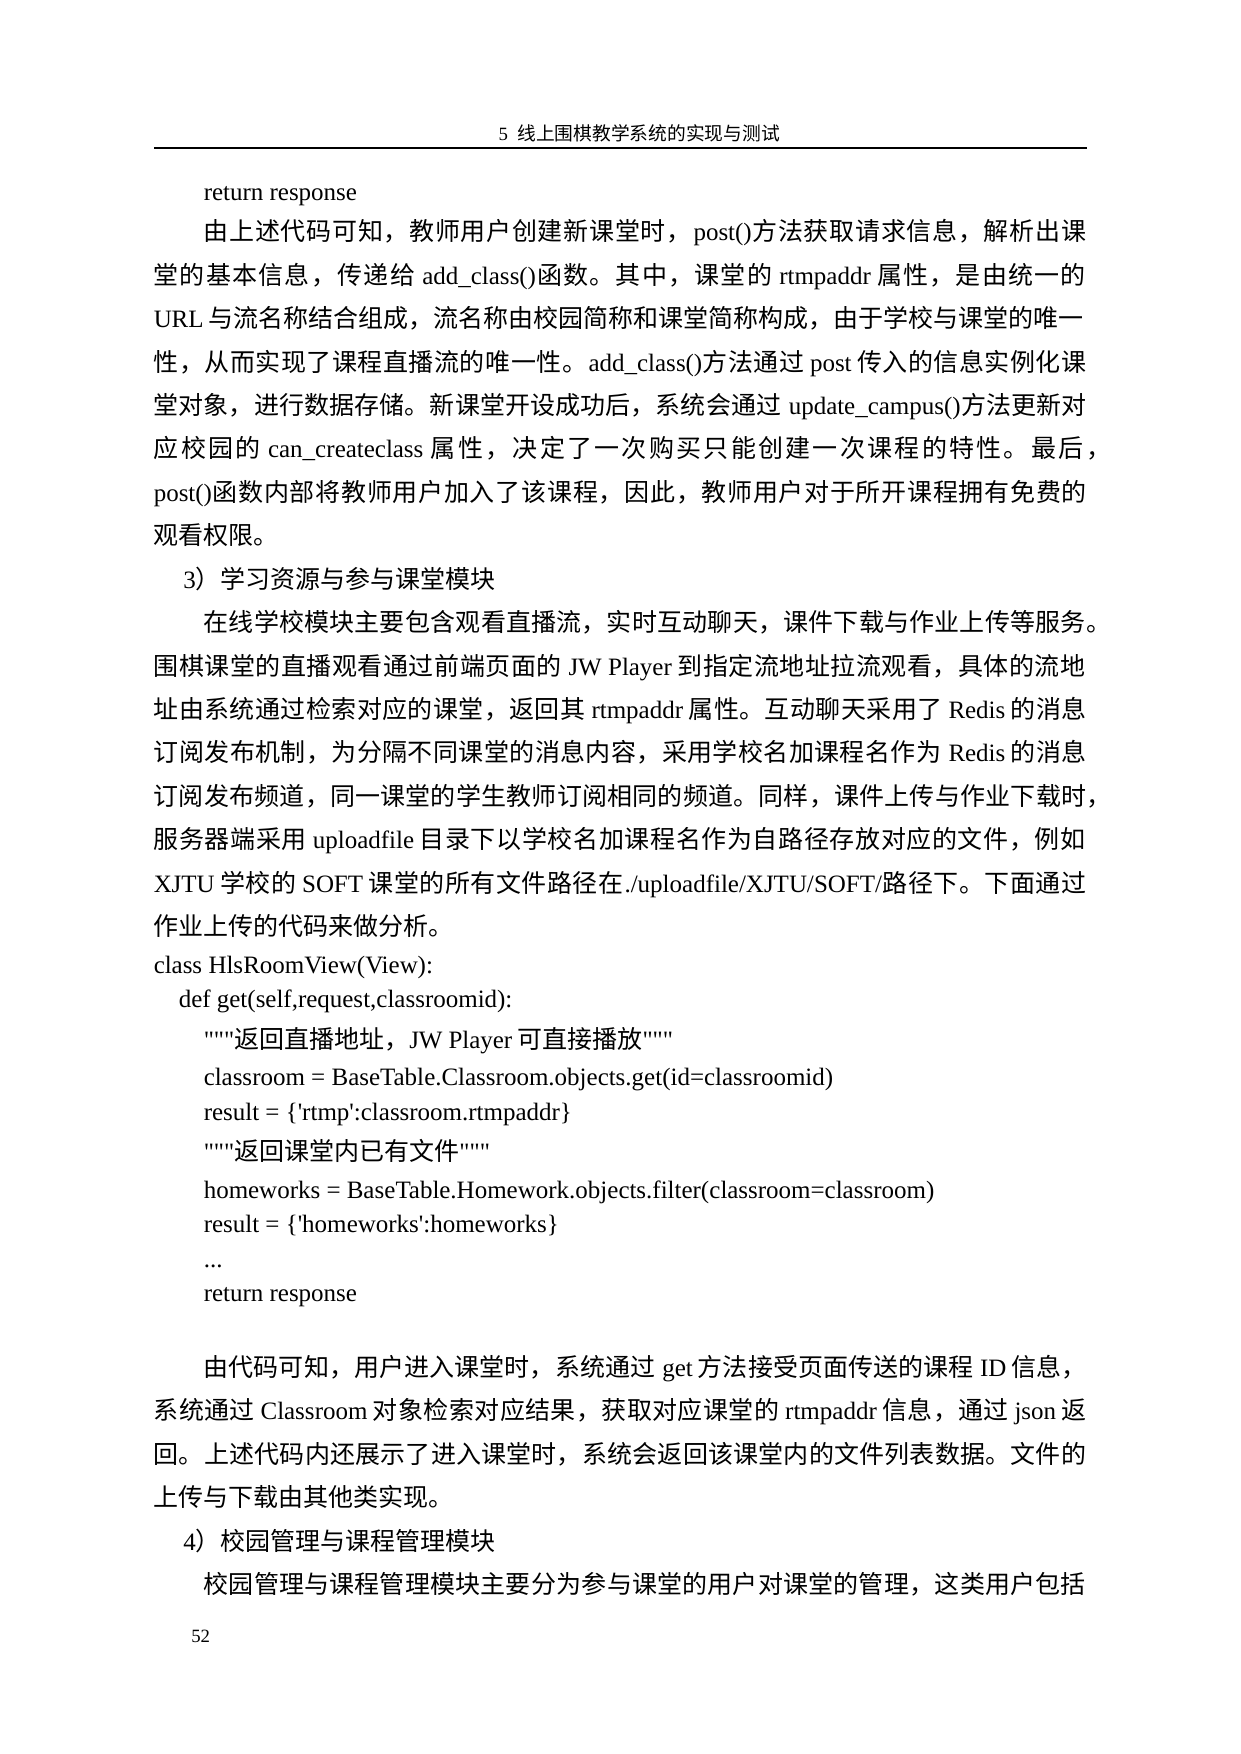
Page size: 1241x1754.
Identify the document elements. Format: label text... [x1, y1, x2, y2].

text 由上述代码可知，教师用户创建新课堂时，post()方法获取请求信息，解析出课堂的基本信息，传递给add_class()函数。其中，课堂的rtmpaddr属性，是由统一的URL与流名称结合组成，流名称由校园简称和课堂简称构成，由于学校与课堂的唯一性，从而实现了课程直播流的唯一性。add_class()方法通过post传入的信息实例化课堂对象，进行数据存储。新课堂开设成功后，系统会通过update_campus()方法更新对应校园的can_createclass属性，决定了一次购买只能创建一次课程的特性。最后，post()函数内部将教师用户加入了该课程，因此，教师用户对于所开课程拥有免费的观看权限。 [153, 212, 1087, 552]
text """返回课堂内已有文件""" [153, 1131, 1087, 1168]
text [153, 1564, 1087, 1601]
subtitle 学习资源与参与课堂模块 [183, 559, 1087, 595]
subtitle 校园管理与课程管理模块 [183, 1521, 1087, 1557]
text 在线学校模块主要包含观看直播流，实时互动聊天，课件下载与作业上传等服务。围棋课堂的直播观看通过前端页面的JW Player到指定流地址拉流观看，具体的流地址由系统通过检索对应的课堂，返回其rtmpaddr属性。互动聊天采用了Redis的消息订阅发布机制，为分隔不同课堂的消息内容，采用学校名加课程名作为Redis的消息订阅发布频道，同一课堂的学生教师订阅相同的频道。同样，课件上传与作业下载时，服务器端采用uploadfile目录下以学校名加课程名作为自路径存放对应的文件，例如XJTU学校的SOFT课堂的所有文件路径在./uploadfile/XJTU/SOFT/路径下。下面通过作业上传的代码来做分析。 [153, 603, 1087, 943]
text result = {'homeworks':homeworks} [153, 1209, 1087, 1238]
text return response [153, 1278, 1087, 1307]
text def get(self,request,classroomid): [153, 984, 1087, 1013]
text return response [153, 177, 1087, 206]
text ... [153, 1244, 1087, 1273]
text 由代码可知，用户进入课堂时，系统通过get方法接受页面传送的课程ID信息，系统通过Classroom对象检索对应结果，获取对应课堂的rtmpaddr信息，通过json返回。上述代码内还展示了进入课堂时，系统会返回该课堂内的文件列表数据。文件的上传与下载由其他类实现。 [153, 1347, 1087, 1514]
text class HlsRoomView(View): [153, 950, 1087, 979]
text """返回直播地址，JW Player可直接播放""" [153, 1019, 1087, 1055]
text result = {'rtmp':classroom.rtmpaddr} [153, 1097, 1087, 1126]
text homeworks = BaseTable.Homework.objects.filter(classroom=classroom) [153, 1175, 1087, 1204]
text classroom = BaseTable.Classroom.objects.get(id=classroomid) [153, 1062, 1087, 1091]
